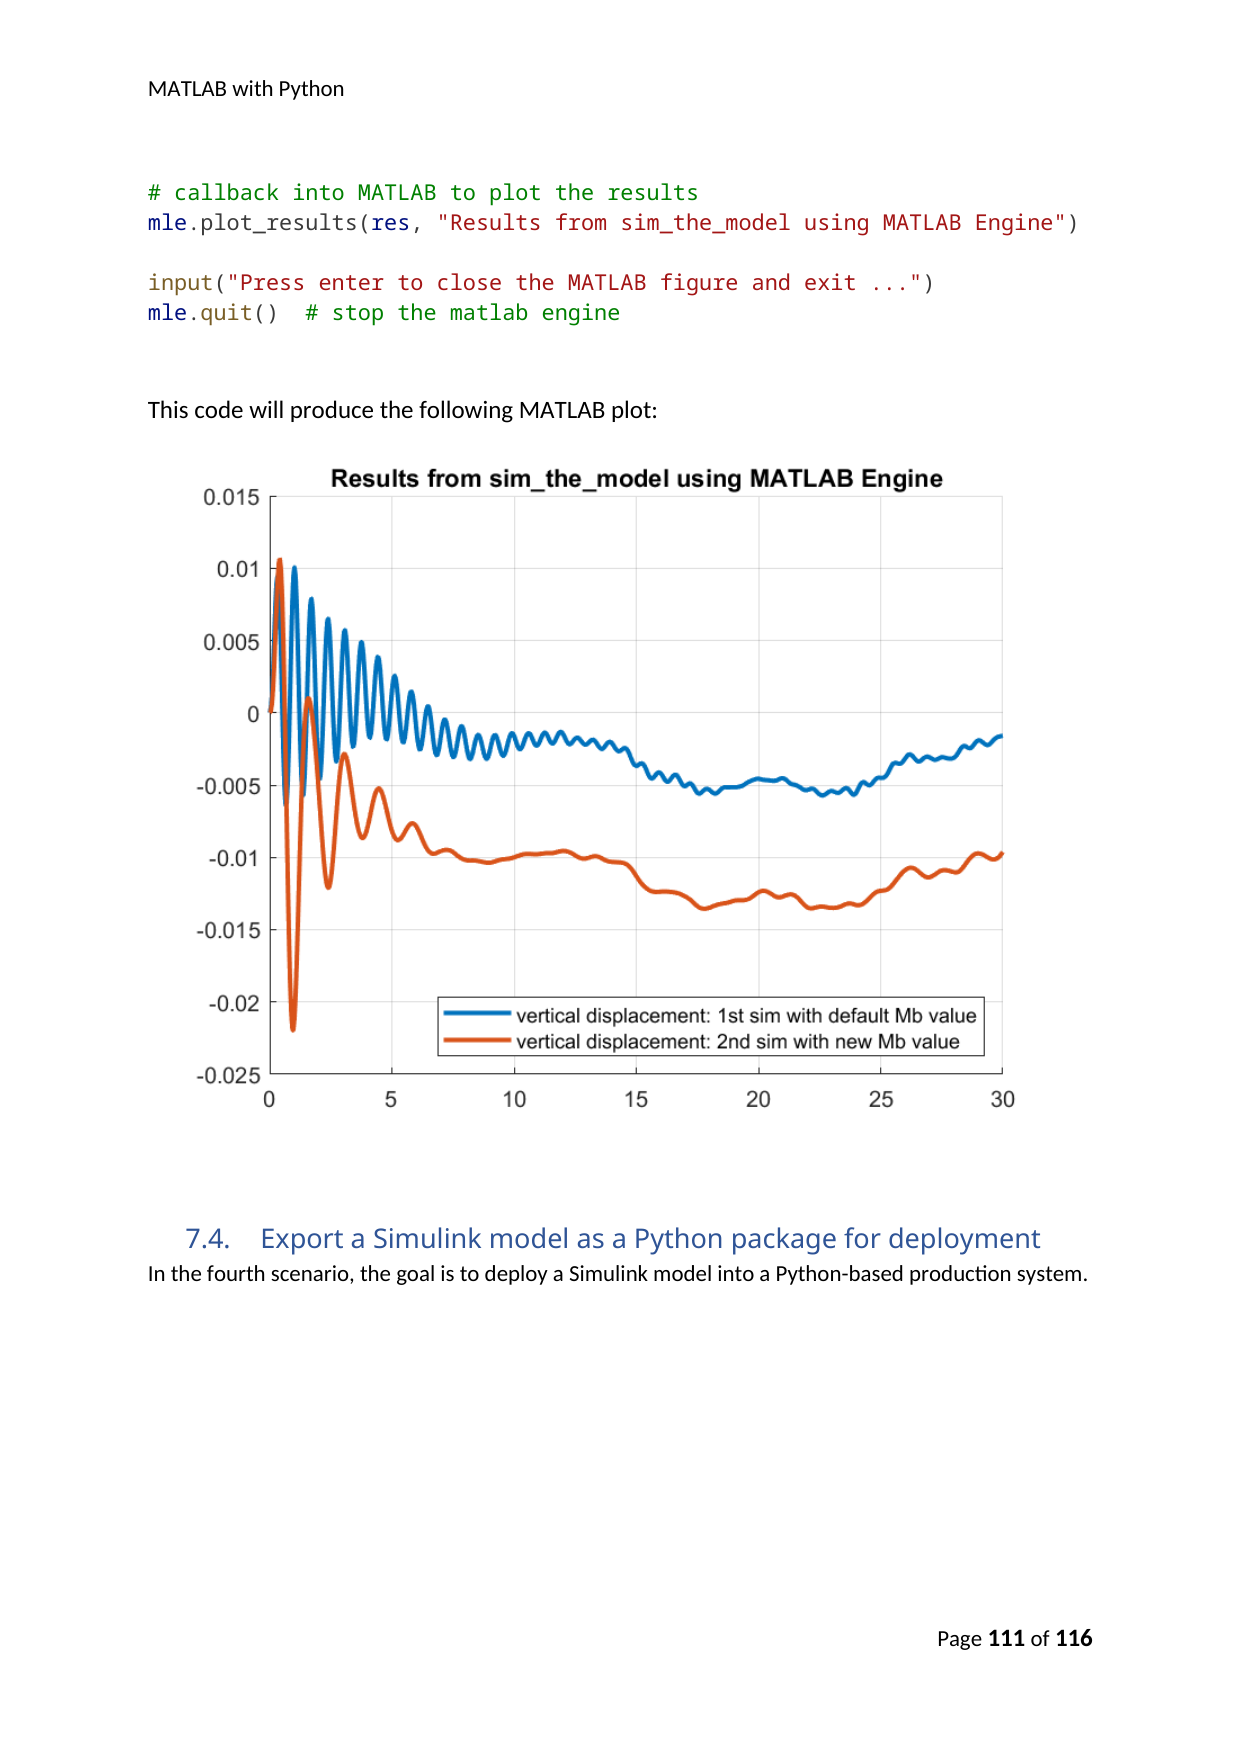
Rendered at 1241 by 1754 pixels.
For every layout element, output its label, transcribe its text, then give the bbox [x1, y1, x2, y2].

picture [147, 443, 1093, 1152]
text input("Press enter to close the MATLAB figure and exit ...") [148, 267, 1093, 297]
text mle.quit() # stop the matlab engine [148, 297, 1093, 326]
text # callback into MATLAB to plot the results [148, 177, 1093, 207]
subtitle Export a Simulink model as a Python package for deployment [185, 1220, 1093, 1257]
text In the fourth scenario, the goal is to deploy a Simulink model into a Python-based production system. [148, 1259, 1093, 1288]
text This code will produce the following MATLAB plot: [148, 394, 1093, 425]
text mle.plot_results(res, "Results from sim_the_model using MATLAB Engine") [148, 207, 1093, 237]
